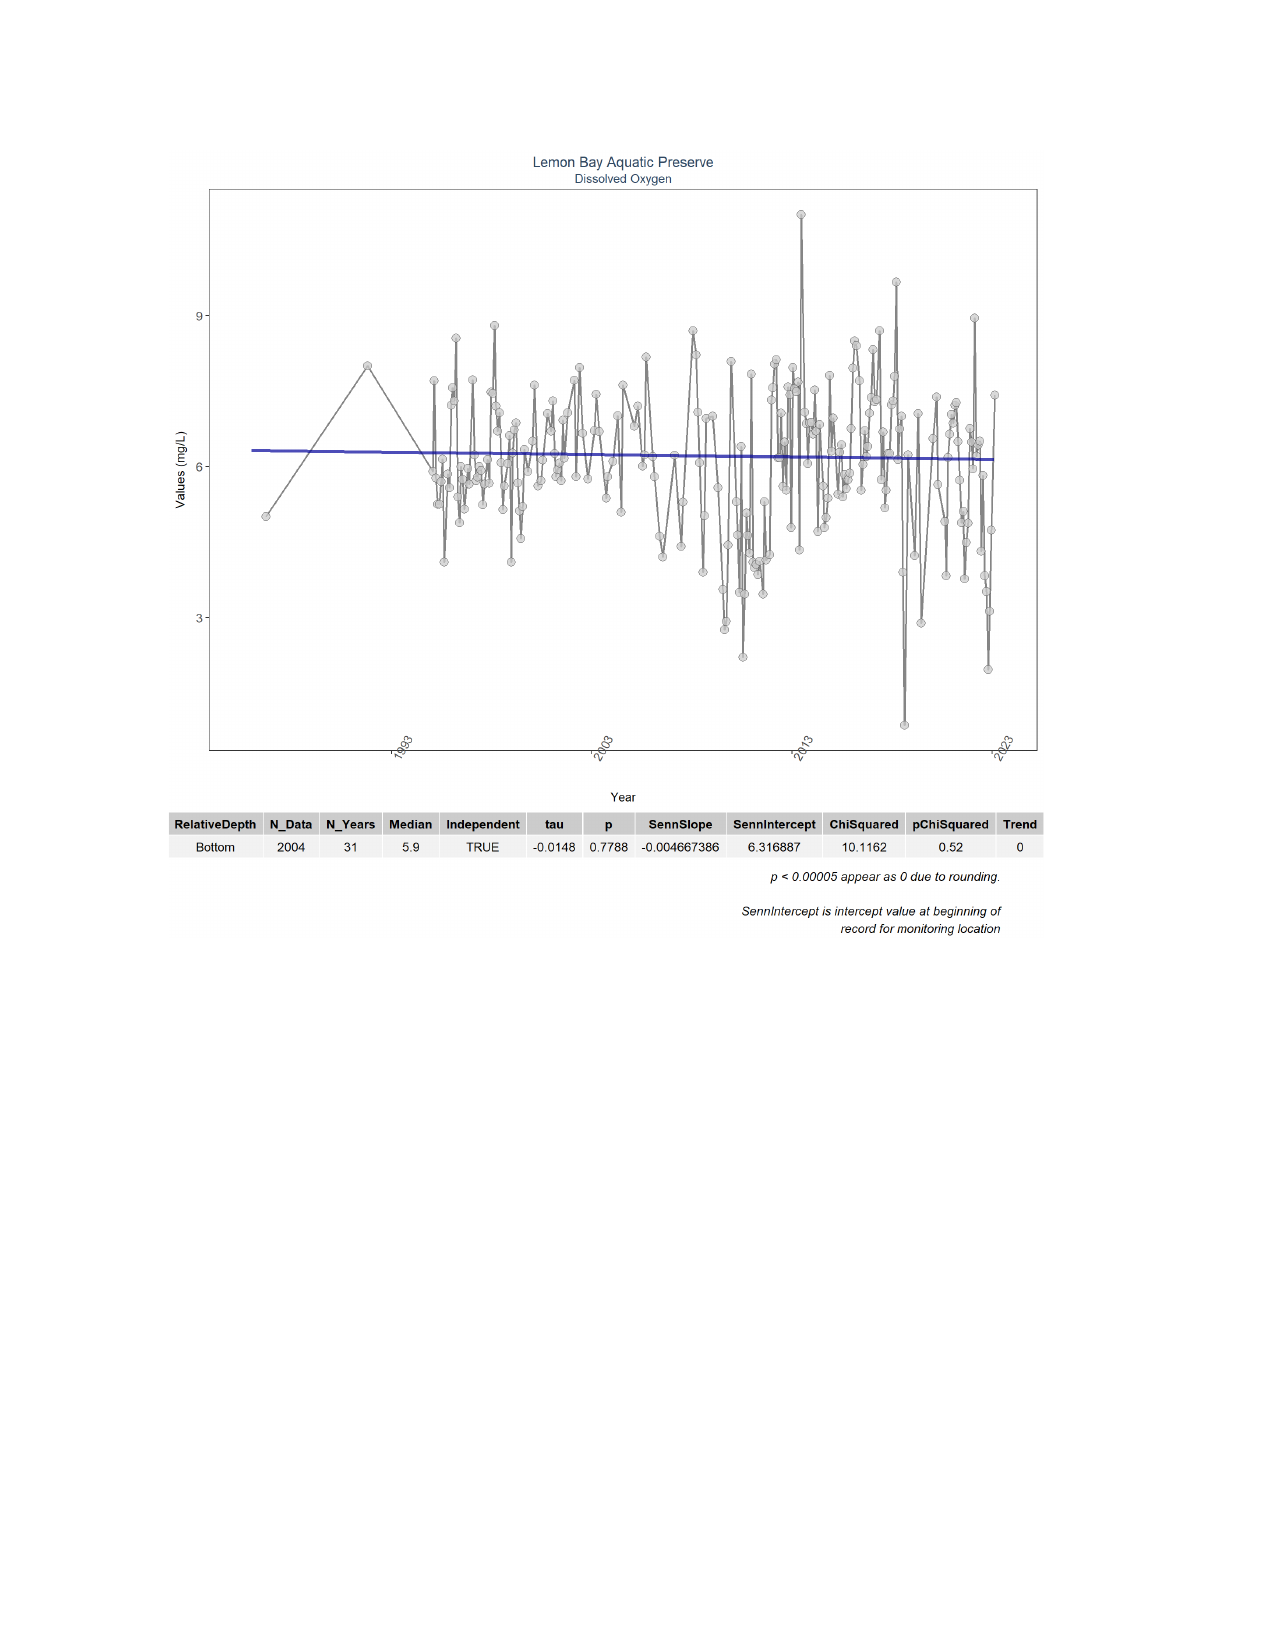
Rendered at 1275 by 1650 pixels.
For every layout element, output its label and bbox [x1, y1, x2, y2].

picture [168, 150, 1044, 938]
